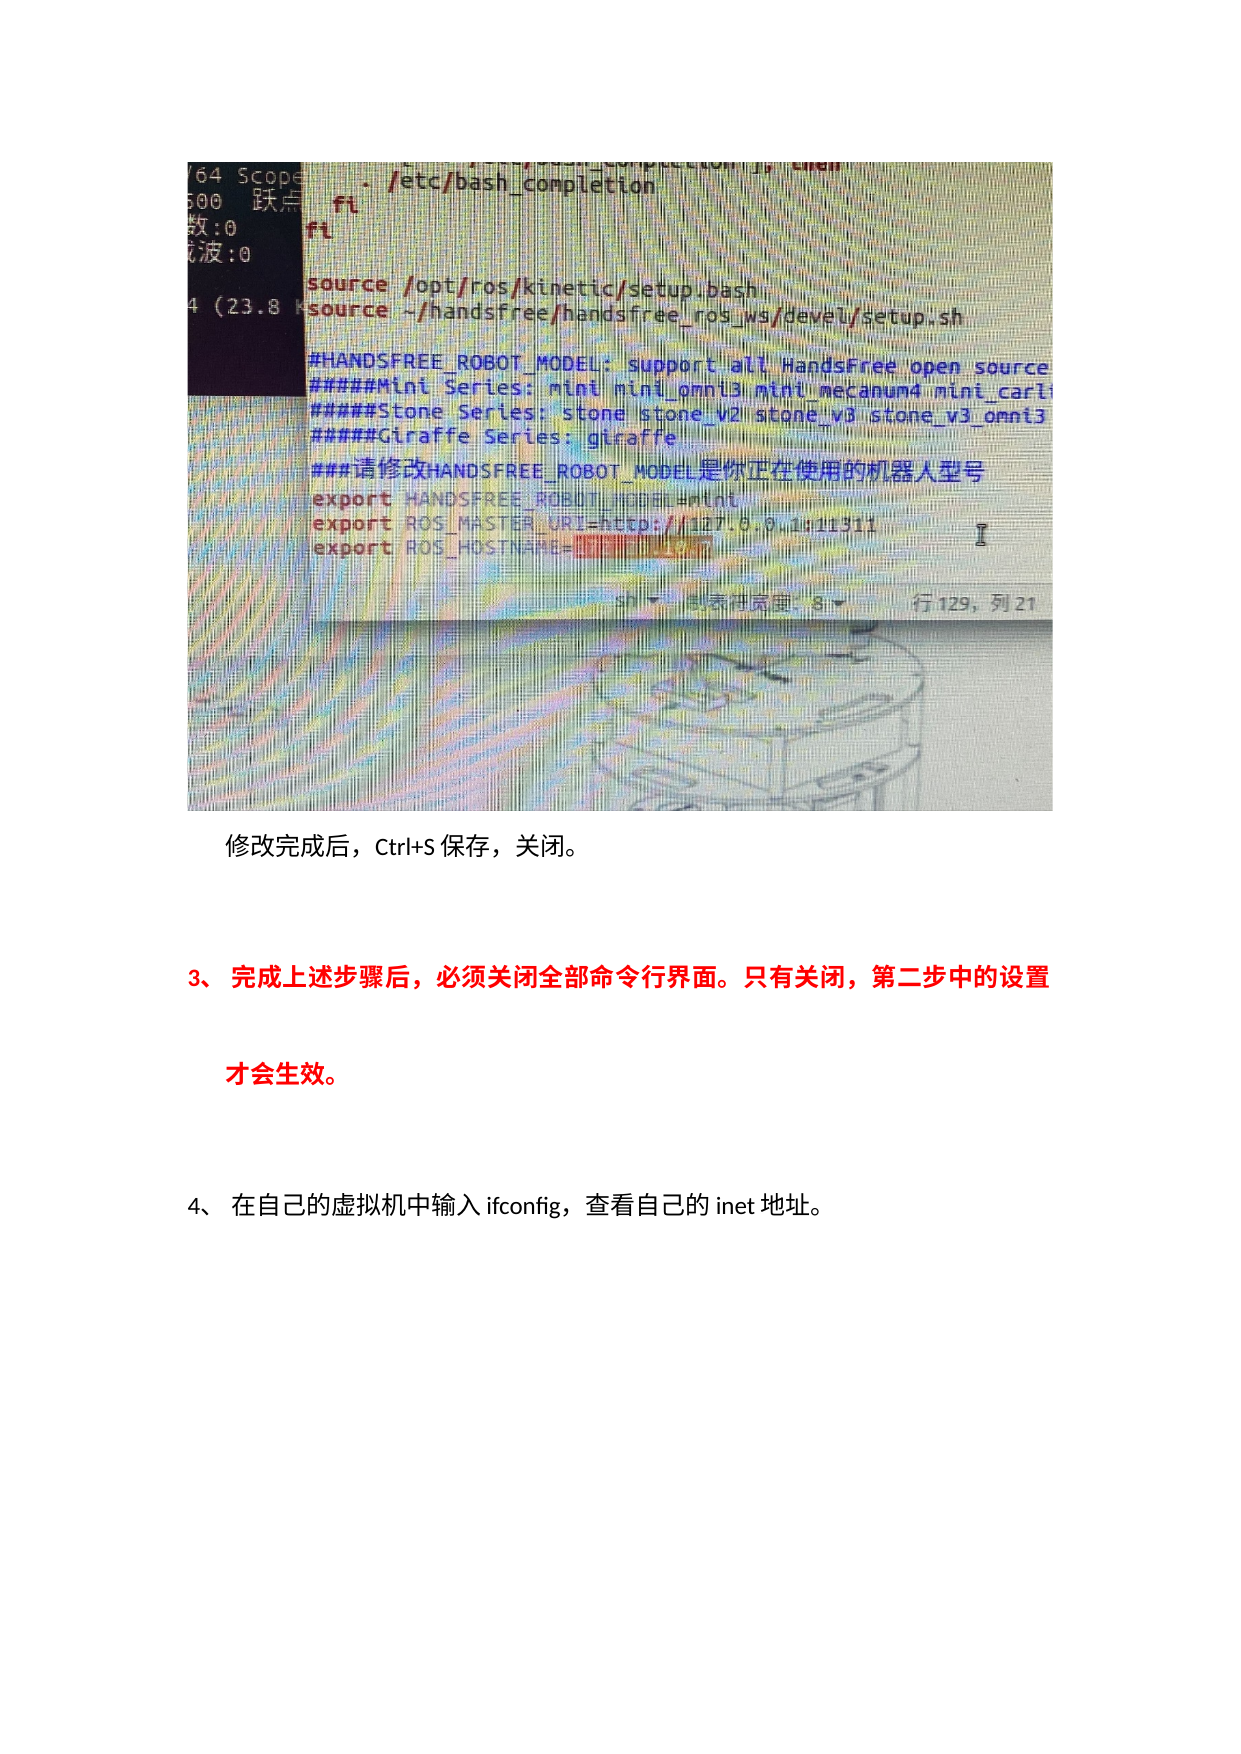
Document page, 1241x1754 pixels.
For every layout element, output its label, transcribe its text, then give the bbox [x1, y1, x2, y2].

list 在自己的虚拟机中输入ifconfig，查看自己的inet地址。 [187, 1171, 1053, 1236]
list 完成上述步骤后，必须关闭全部命令行界面。只有关闭，第二步中的设置才会生效。 [187, 943, 1053, 1105]
list 修改完成后，Ctrl+S保存，关闭。 [225, 812, 1053, 877]
picture [187, 162, 1053, 811]
